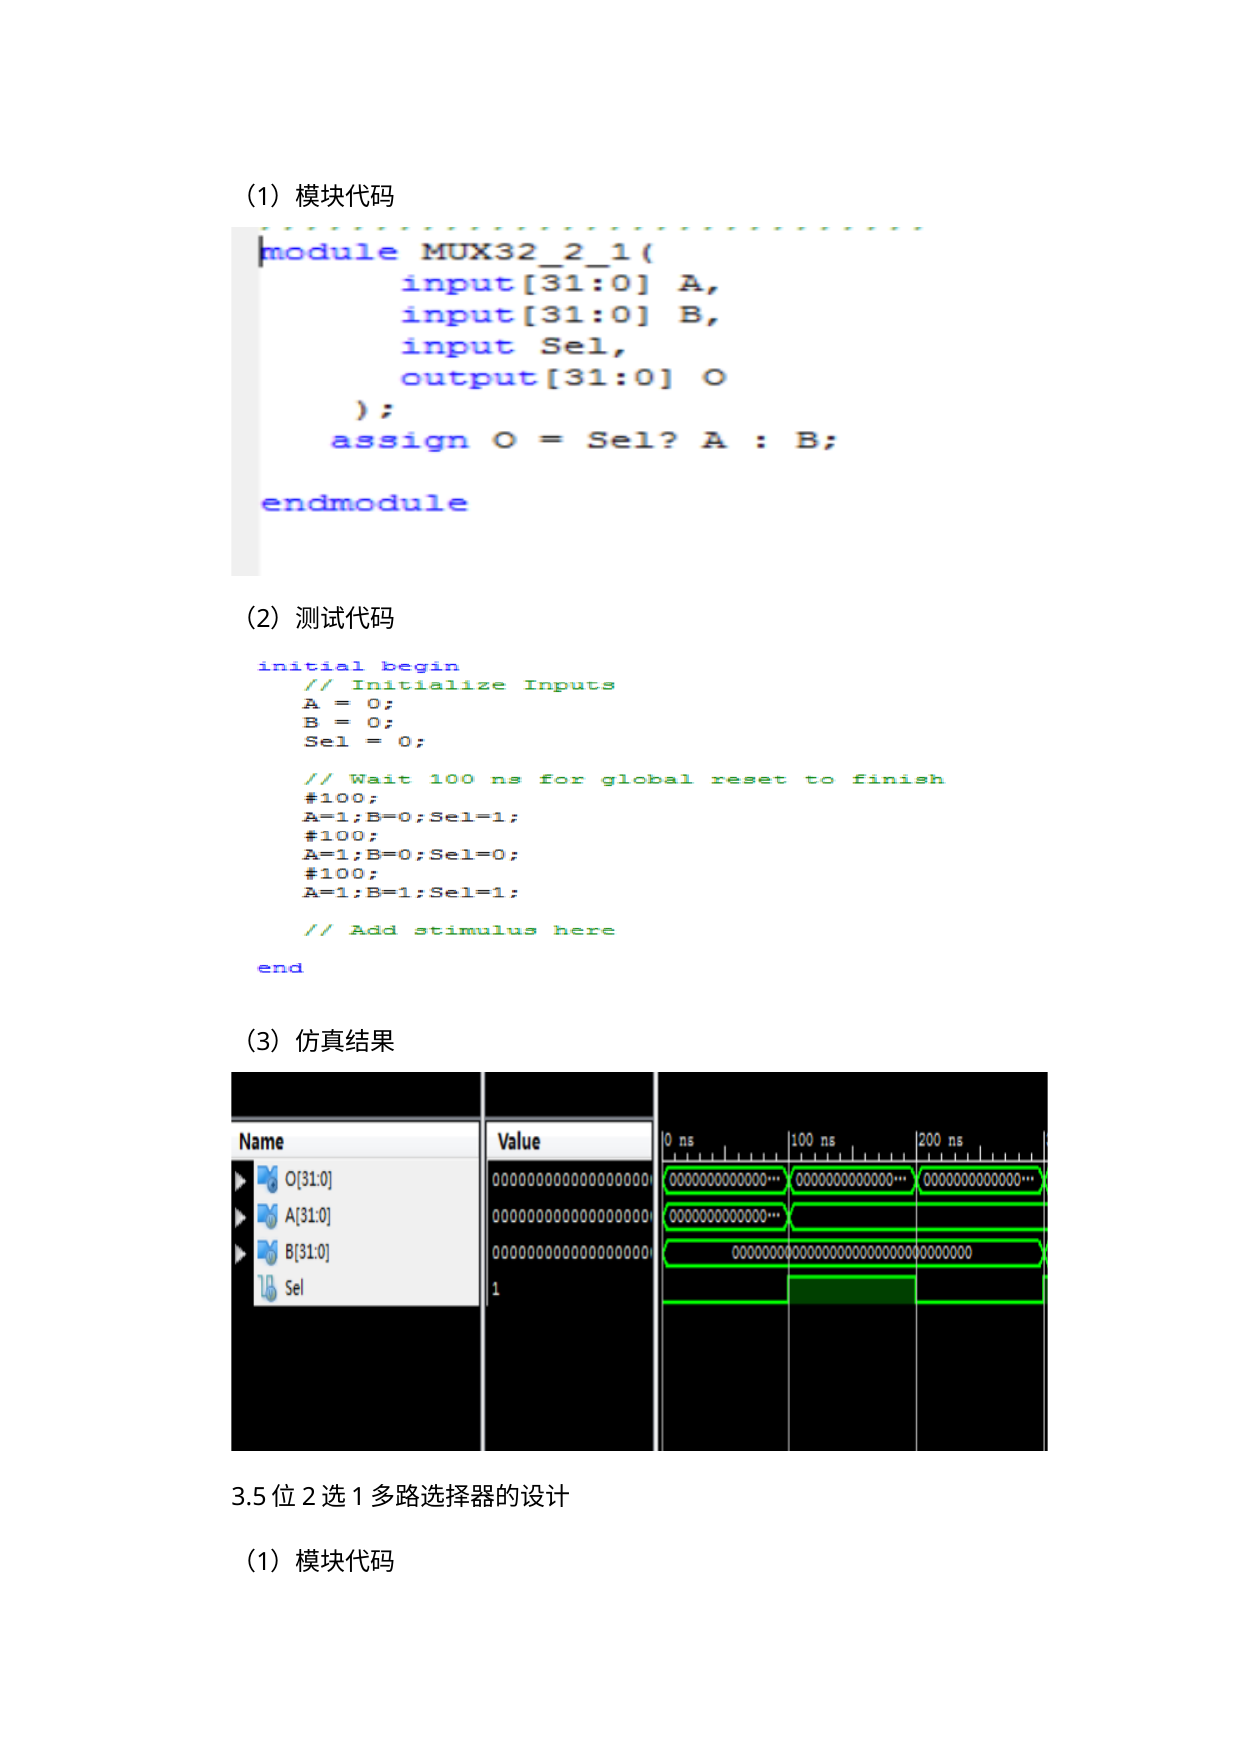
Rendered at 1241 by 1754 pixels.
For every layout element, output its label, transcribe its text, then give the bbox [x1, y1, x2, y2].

text （2）测试代码 [187, 584, 1053, 649]
text （1）模块代码 [187, 1527, 1053, 1592]
text 3.5位2选1多路选择器的设计 [187, 1462, 1053, 1527]
picture [231, 649, 982, 980]
text （1）模块代码 [187, 162, 1053, 227]
picture [231, 1072, 1048, 1451]
text （3）仿真结果 [187, 1007, 1053, 1072]
picture [231, 227, 926, 576]
